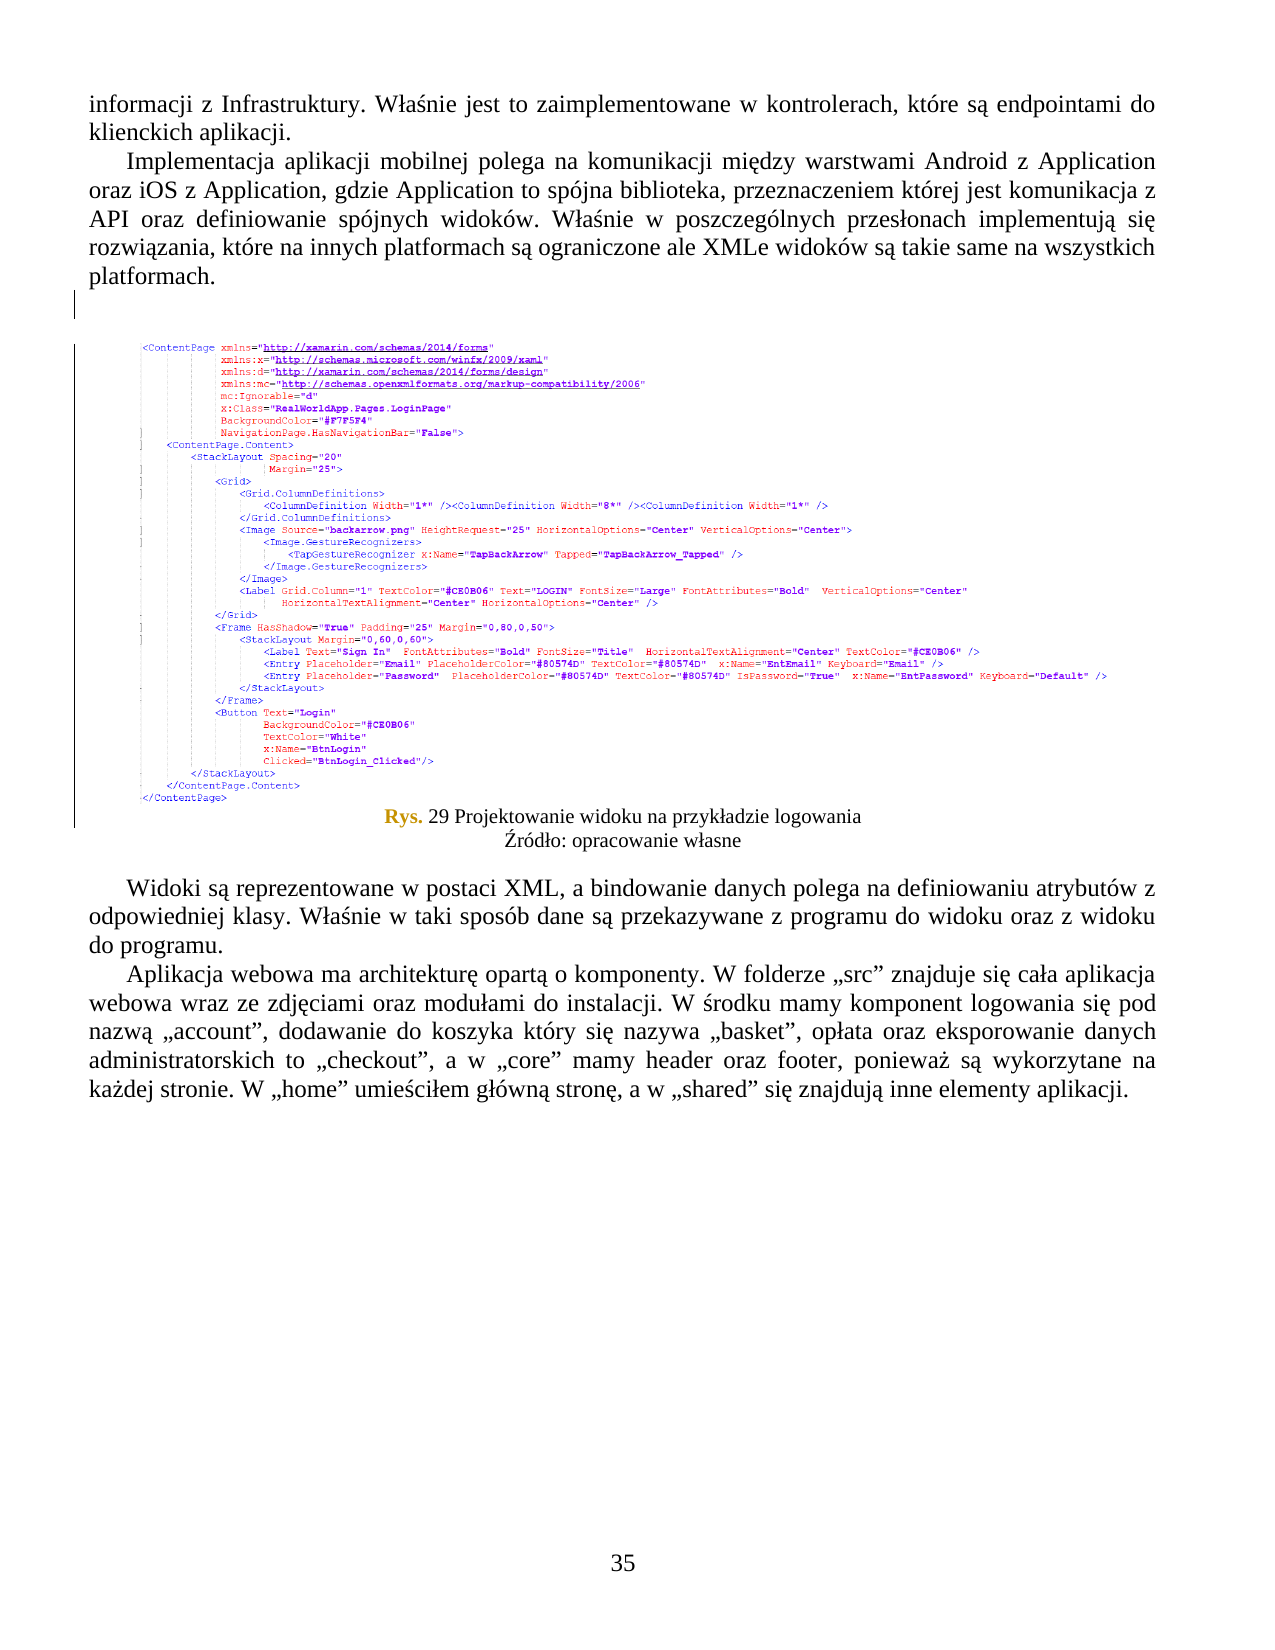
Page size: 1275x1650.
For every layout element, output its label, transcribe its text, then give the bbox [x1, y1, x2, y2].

text Aplikacja webowa ma architekturę opartą o komponenty. W folderze „src” znajduje się cała aplikacja webowa wraz ze zdjęciami oraz modułami do instalacji. W środku mamy komponent logowania się pod nazwą „account”, dodawanie do koszyka który się nazywa „basket”, opłata oraz eksporowanie danych administratorskich to „checkout”, a w „core” mamy header oraz footer, ponieważ są wykorzytane na każdej stronie. W „home” umieściłem główną stronę, a w „shared” się znajdują inne elementy aplikacji. [89, 959, 1157, 1103]
text Rys. 29 Projektowanie widoku na przykładzie logowania Źródło: opracowanie własne [89, 804, 1157, 852]
text Implementacja aplikacji mobilnej polega na komunikacji między warstwami Android z Application oraz iOS z Application, gdzie Application to spójna biblioteka, przeznaczeniem której jest komunikacja z API oraz definiowanie spójnych widoków. Właśnie w poszczególnych przesłonach implementują się rozwiązania, które na innych platformach są ograniczone ale XMLe widoków są takie same na wszystkich platformach. [89, 146, 1157, 290]
picture [140, 343, 1116, 804]
text Widoki są reprezentowane w postaci XML, a bindowanie danych polega na definiowaniu atrybutów z odpowiedniej klasy. Właśnie w taki sposób dane są przekazywane z programu do widoku oraz z widoku do programu. [89, 873, 1157, 959]
